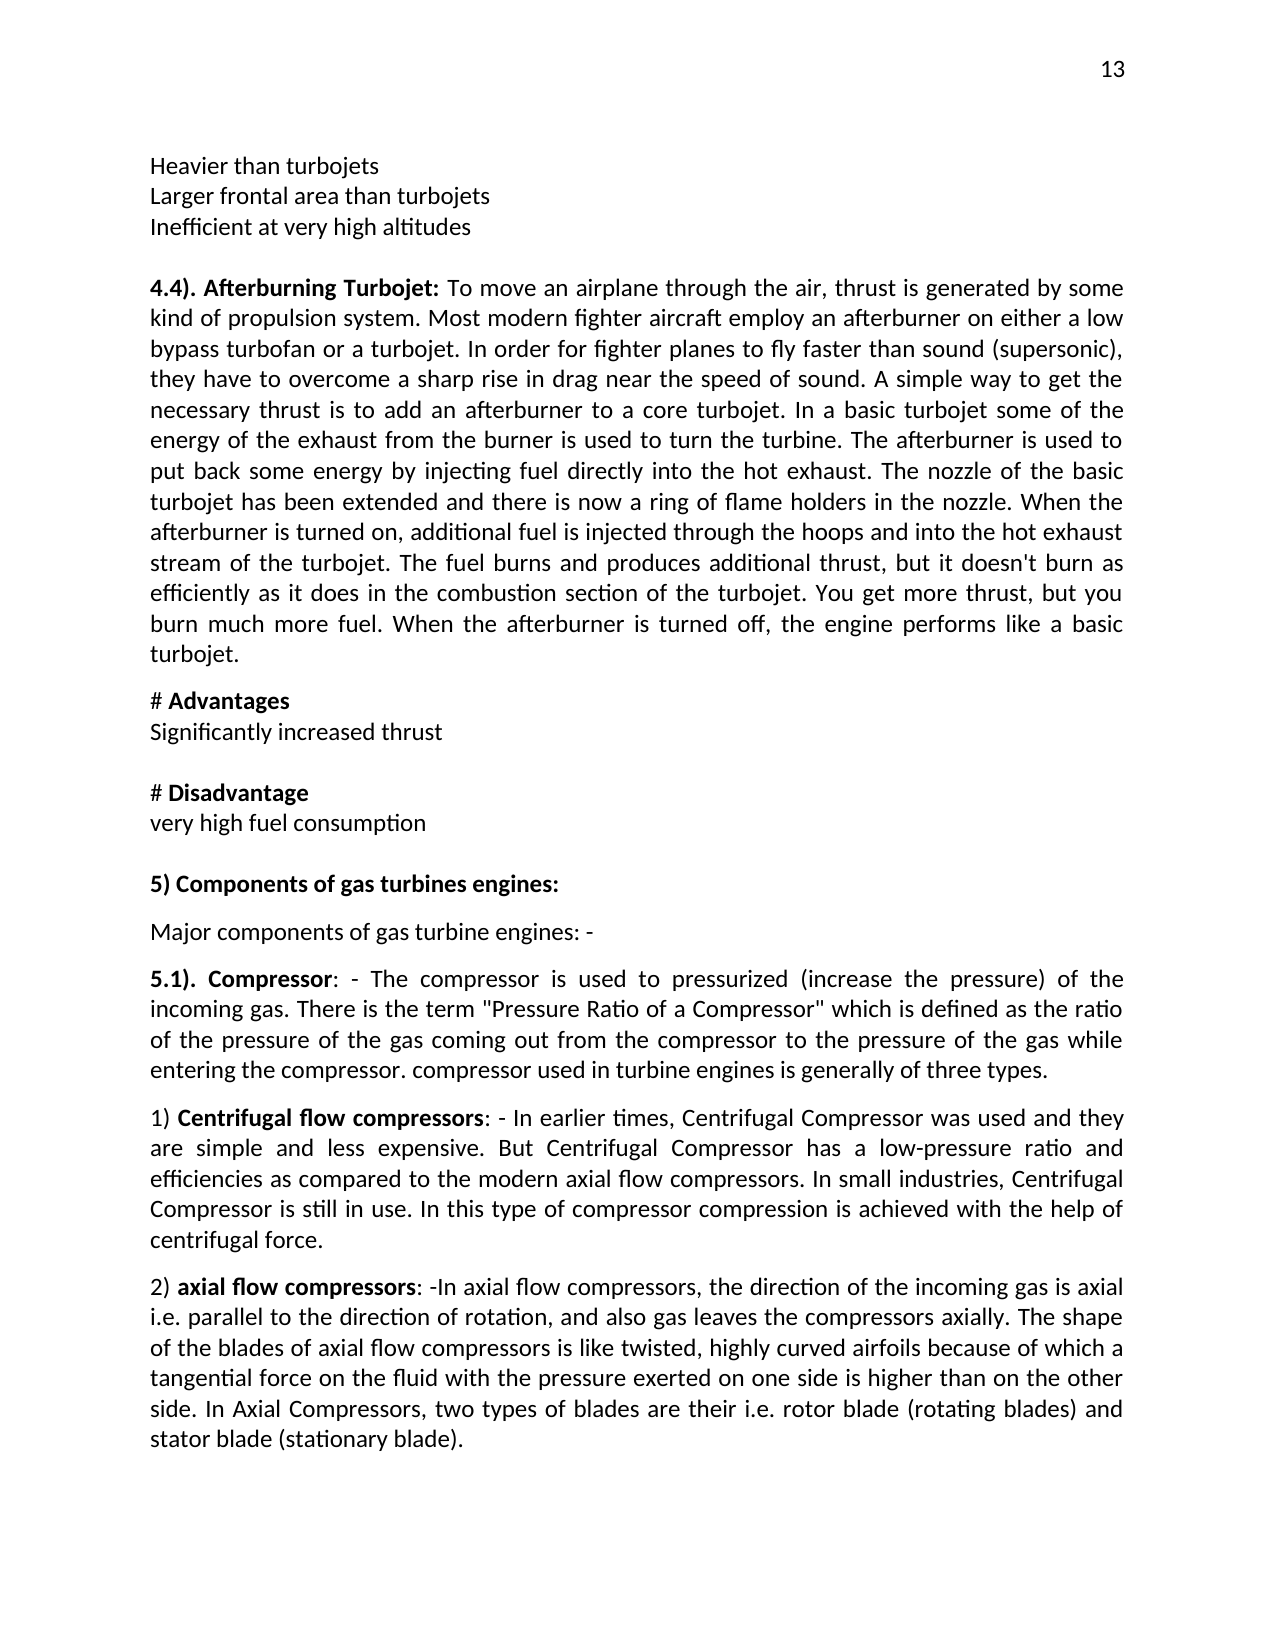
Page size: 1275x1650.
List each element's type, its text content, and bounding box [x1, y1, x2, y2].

text 5) Components of gas turbines engines: [150, 869, 1125, 899]
text very high fuel consumption [150, 808, 1125, 838]
text Major components of gas turbine engines: - [150, 916, 1125, 946]
text Heavier than turbojets [150, 150, 1125, 181]
text # Advantages [150, 686, 1125, 716]
text 1) Centrifugal flow compressors: - In earlier times, Centrifugal Compressor was used and they are simple and less expensive. But Centrifugal Compressor has a low-pressure ratio and efficiencies as compared to the modern axial flow compressors. In small industries, Centrifugal Compressor is still in use. In this type of compressor compression is achieved with the help of centrifugal force. [150, 1102, 1125, 1254]
text Inefficient at very high altitudes [150, 211, 1125, 242]
text 2) axial flow compressors: -In axial flow compressors, the direction of the incoming gas is axial i.e. parallel to the direction of rotation, and also gas leaves the compressors axially. The shape of the blades of axial flow compressors is like twisted, highly curved airfoils because of which a tangential force on the fluid with the pressure exerted on one side is higher than on the other side. In Axial Compressors, two types of blades are their i.e. rotor blade (rotating blades) and stator blade (stationary blade). [150, 1271, 1125, 1454]
text # Disadvantage [150, 777, 1125, 808]
text 4.4). Afterburning Turbojet: To move an airplane through the air, thrust is generated by some kind of propulsion system. Most modern fighter aircraft employ an afterburner on either a low bypass turbofan or a turbojet. In order for fighter planes to fly faster than sound (supersonic), they have to overcome a sharp rise in drag near the speed of sound. A simple way to get the necessary thrust is to add an afterburner to a core turbojet. In a basic turbojet some of the energy of the exhaust from the burner is used to turn the turbine. The afterburner is used to put back some energy by injecting fuel directly into the hot exhaust. The nozzle of the basic turbojet has been extended and there is now a ring of flame holders in the nozzle. When the afterburner is turned on, additional fuel is injected through the hoops and into the hot exhaust stream of the turbojet. The fuel burns and produces additional thrust, but it doesn't burn as efficiently as it does in the combustion section of the turbojet. You get more thrust, but you burn much more fuel. When the afterburner is turned off, the engine performs like a basic turbojet. [150, 272, 1125, 669]
text 5.1). Compressor: - The compressor is used to pressurized (increase the pressure) of the incoming gas. There is the term "Pressure Ratio of a Compressor" which is defined as the ratio of the pressure of the gas coming out from the compressor to the pressure of the gas while entering the compressor. compressor used in turbine engines is generally of three types. [150, 963, 1125, 1085]
text Larger frontal area than turbojets [150, 181, 1125, 211]
text Significantly increased thrust [150, 716, 1125, 747]
